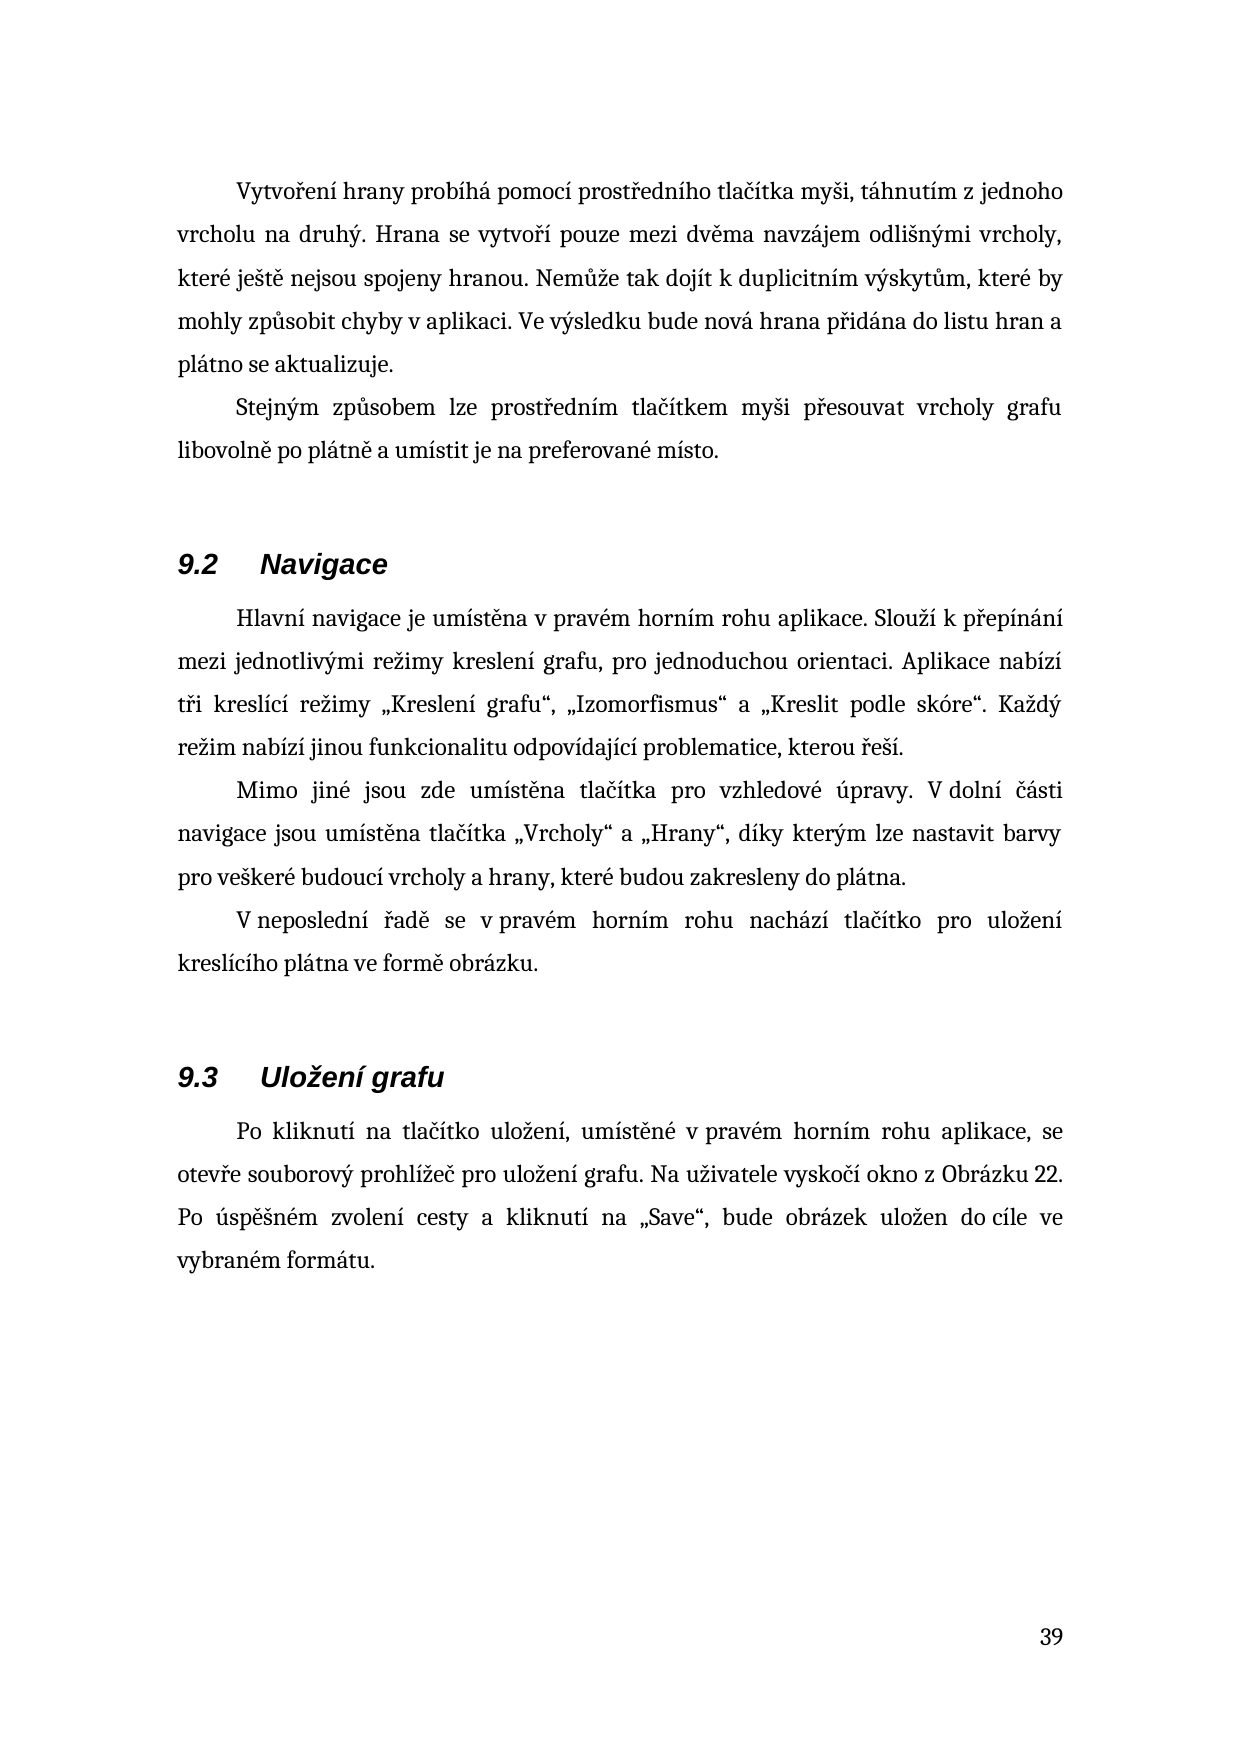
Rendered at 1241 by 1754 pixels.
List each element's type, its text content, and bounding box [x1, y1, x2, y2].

text Vytvoření hrany probíhá pomocí prostředního tlačítka myši, táhnutím z jednoho vrcholu na druhý. Hrana se vytvoří pouze mezi dvěma navzájem odlišnými vrcholy, které ještě nejsou spojeny hranou. Nemůže tak dojít k duplicitním výskytům, které by mohly způsobit chyby v aplikaci. Ve výsledku bude nová hrana přidána do listu hran a plátno se aktualizuje. [177, 177, 1063, 378]
text Hlavní navigace je umístěna v pravém horním rohu aplikace. Slouží k přepínání mezi jednotlivými režimy kreslení grafu, pro jednoduchou orientaci. Aplikace nabízí tři kreslící režimy „Kreslení grafu“, „Izomorfismus“ a „Kreslit podle skóre“. Každý režim nabízí jinou funkcionalitu odpovídající problematice, kterou řeší. [177, 604, 1063, 762]
text Stejným způsobem lze prostředním tlačítkem myši přesouvat vrcholy grafu libovolně po plátně a umístit je na preferované místo. [177, 393, 1063, 465]
text Po kliknutí na tlačítko uložení, umístěné v pravém horním rohu aplikace, se otevře souborový prohlížeč pro uložení grafu. Na uživatele vyskočí okno z Obrázku 22. Po úspěšném zvolení cesty a kliknutí na „Save“, bude obrázek uložen do cíle ve vybraném formátu. [177, 1117, 1063, 1275]
text V neposlední řadě se v pravém horním rohu nachází tlačítko pro uložení kreslícího plátna ve formě obrázku. [177, 906, 1063, 977]
text Mimo jiné jsou zde umístěna tlačítka pro vzhledové úpravy. V dolní části navigace jsou umístěna tlačítka „Vrcholy“ a „Hrany“, díky kterým lze nastavit barvy pro veškeré budoucí vrcholy a hrany, které budou zakresleny do plátna. [177, 776, 1063, 891]
subtitle Navigace [177, 547, 1063, 581]
subtitle Uložení grafu [177, 1060, 1063, 1093]
